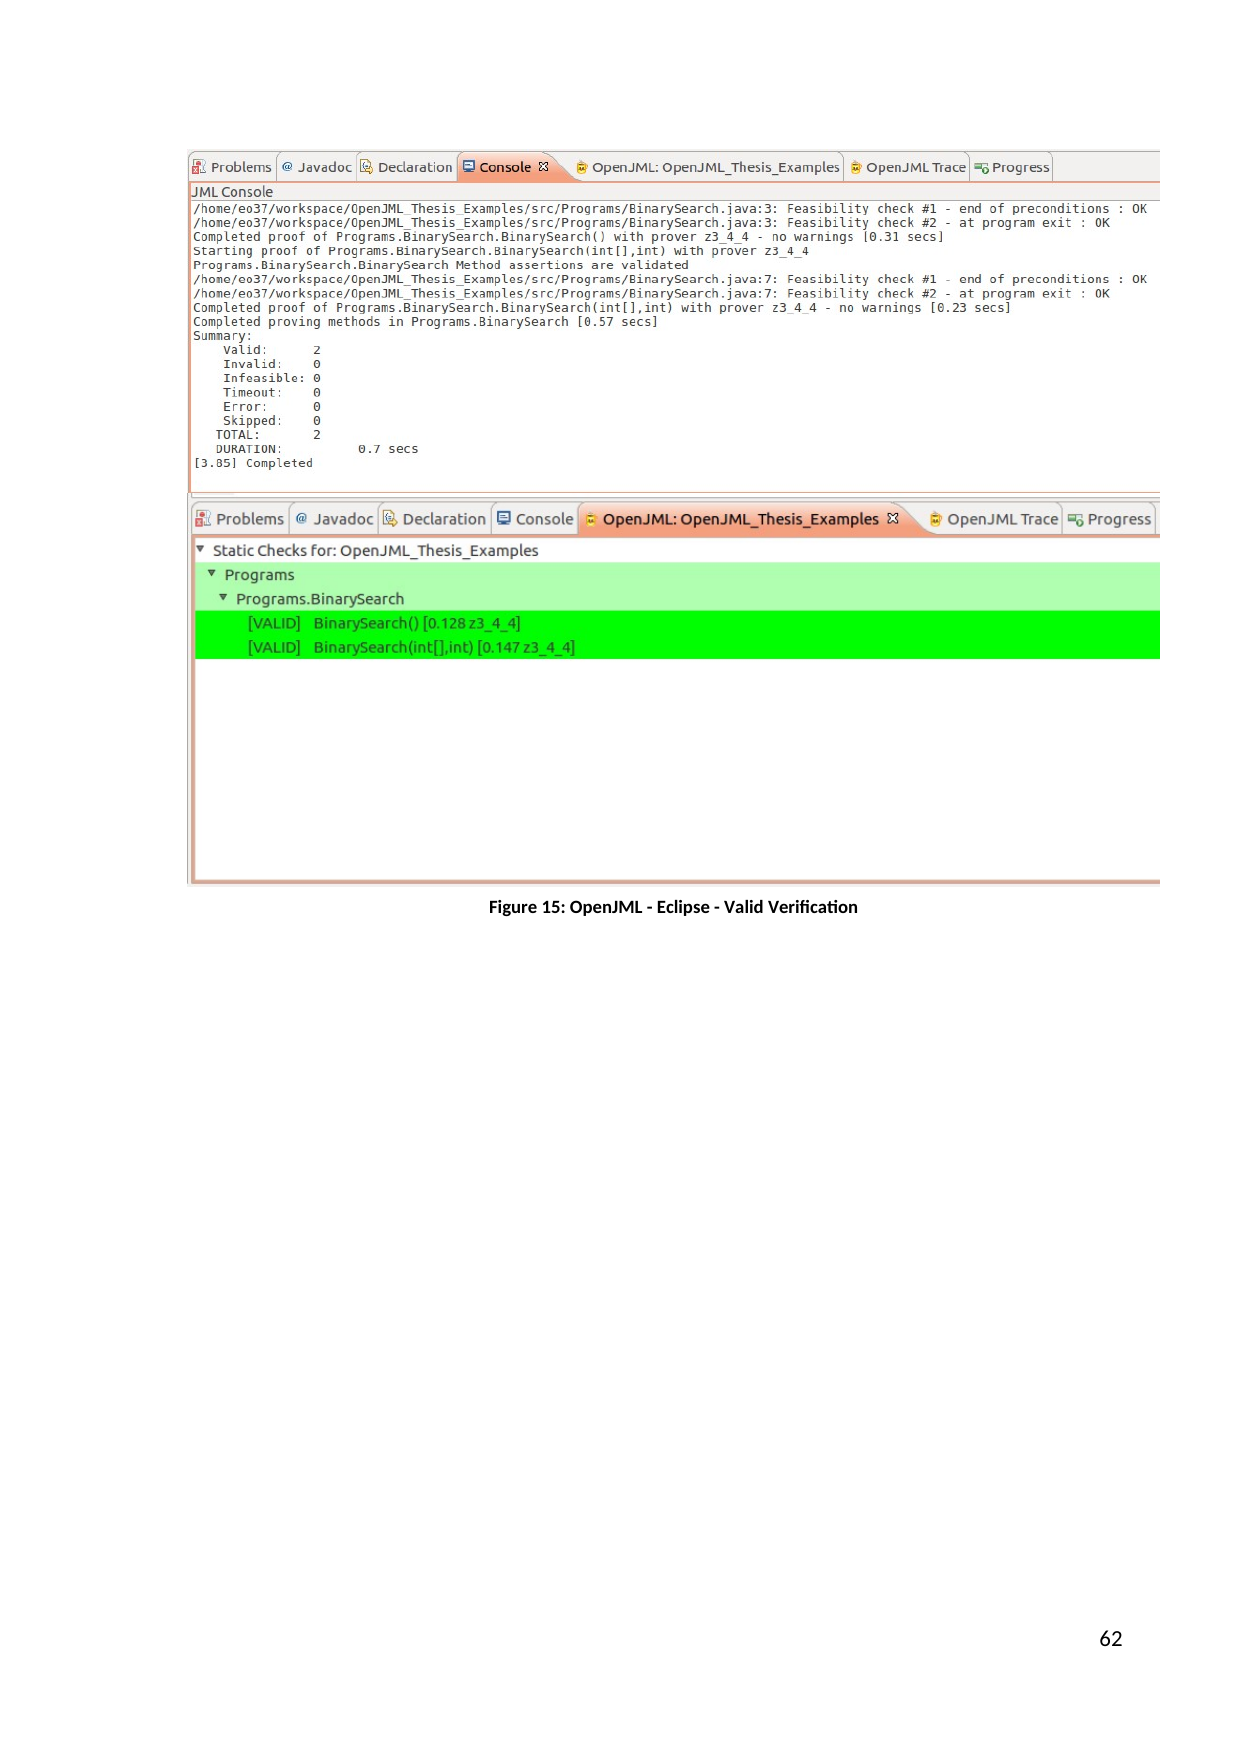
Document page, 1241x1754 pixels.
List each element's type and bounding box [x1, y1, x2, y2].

picture [187, 149, 1160, 887]
